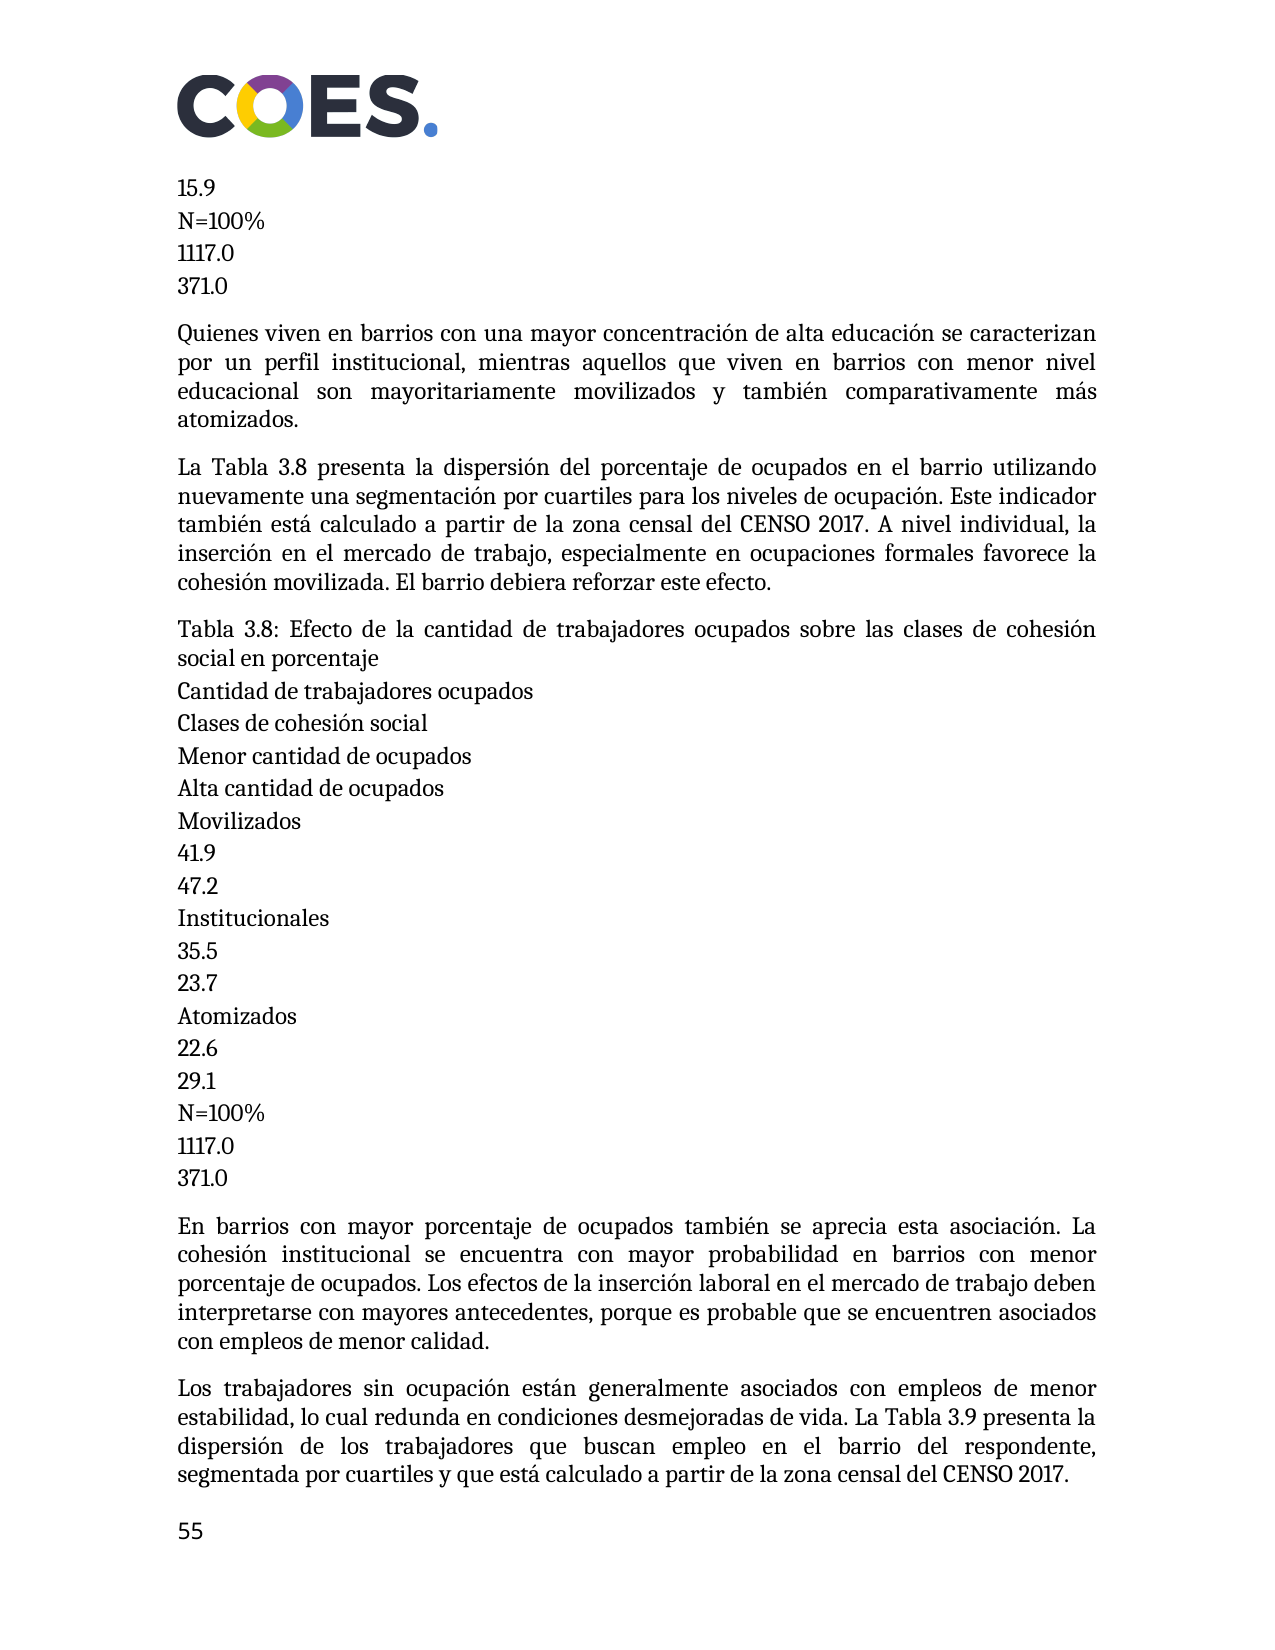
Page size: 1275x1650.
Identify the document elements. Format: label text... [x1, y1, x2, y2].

text Clases de cohesión social [177, 709, 1098, 738]
text 29.1 [177, 1067, 1098, 1095]
text 22.6 [177, 1034, 1098, 1063]
text 1117.0 [177, 1132, 1098, 1160]
text Alta cantidad de ocupados [177, 774, 1098, 803]
text Movilizados [177, 807, 1098, 835]
text 41.9 [177, 839, 1098, 868]
text Menor cantidad de ocupados [177, 742, 1098, 770]
text 23.7 [177, 969, 1098, 998]
text 15.9 [177, 174, 1098, 203]
text Cantidad de trabajadores ocupados [177, 677, 1098, 705]
text La Tabla 3.8 presenta la dispersión del porcentaje de ocupados en el barrio utilizando nuevamente una segmentación por cuartiles para los niveles de ocupación. Este indicador también está calculado a partir de la zona censal del CENSO 2017. A nivel individual, la inserción en el mercado de trabajo, especialmente en ocupaciones formales favorece la cohesión movilizada. El barrio debiera reforzar este efecto. [177, 453, 1098, 597]
text 1117.0 [177, 239, 1098, 268]
text Los trabajadores sin ocupación están generalmente asociados con empleos de menor estabilidad, lo cual redunda en condiciones desmejoradas de vida. La Tabla 3.9 presenta la dispersión de los trabajadores que buscan empleo en el barrio del respondente, segmentada por cuartiles y que está calculado a partir de la zona censal del CENSO 2017. [177, 1374, 1098, 1489]
picture [177, 75, 438, 146]
text En barrios con mayor porcentaje de ocupados también se aprecia esta asociación. La cohesión institucional se encuentra con mayor probabilidad en barrios con menor porcentaje de ocupados. Los efectos de la inserción laboral en el mercado de trabajo deben interpretarse con mayores antecedentes, porque es probable que se encuentren asociados con empleos de menor calidad. [177, 1212, 1098, 1355]
text Quienes viven en barrios con una mayor concentración de alta educación se caracterizan por un perfil institucional, mientras aquellos que viven en barrios con menor nivel educacional son mayoritariamente movilizados y también comparativamente más atomizados. [177, 319, 1098, 434]
text Institucionales [177, 904, 1098, 933]
text 47.2 [177, 872, 1098, 900]
text N=100% [177, 207, 1098, 235]
text N=100% [177, 1099, 1098, 1128]
text 371.0 [177, 272, 1098, 300]
text Atomizados [177, 1002, 1098, 1030]
text 371.0 [177, 1164, 1098, 1193]
text Tabla 3.8: Efecto de la cantidad de trabajadores ocupados sobre las clases de cohesión social en porcentaje [177, 615, 1098, 673]
text 35.5 [177, 937, 1098, 965]
